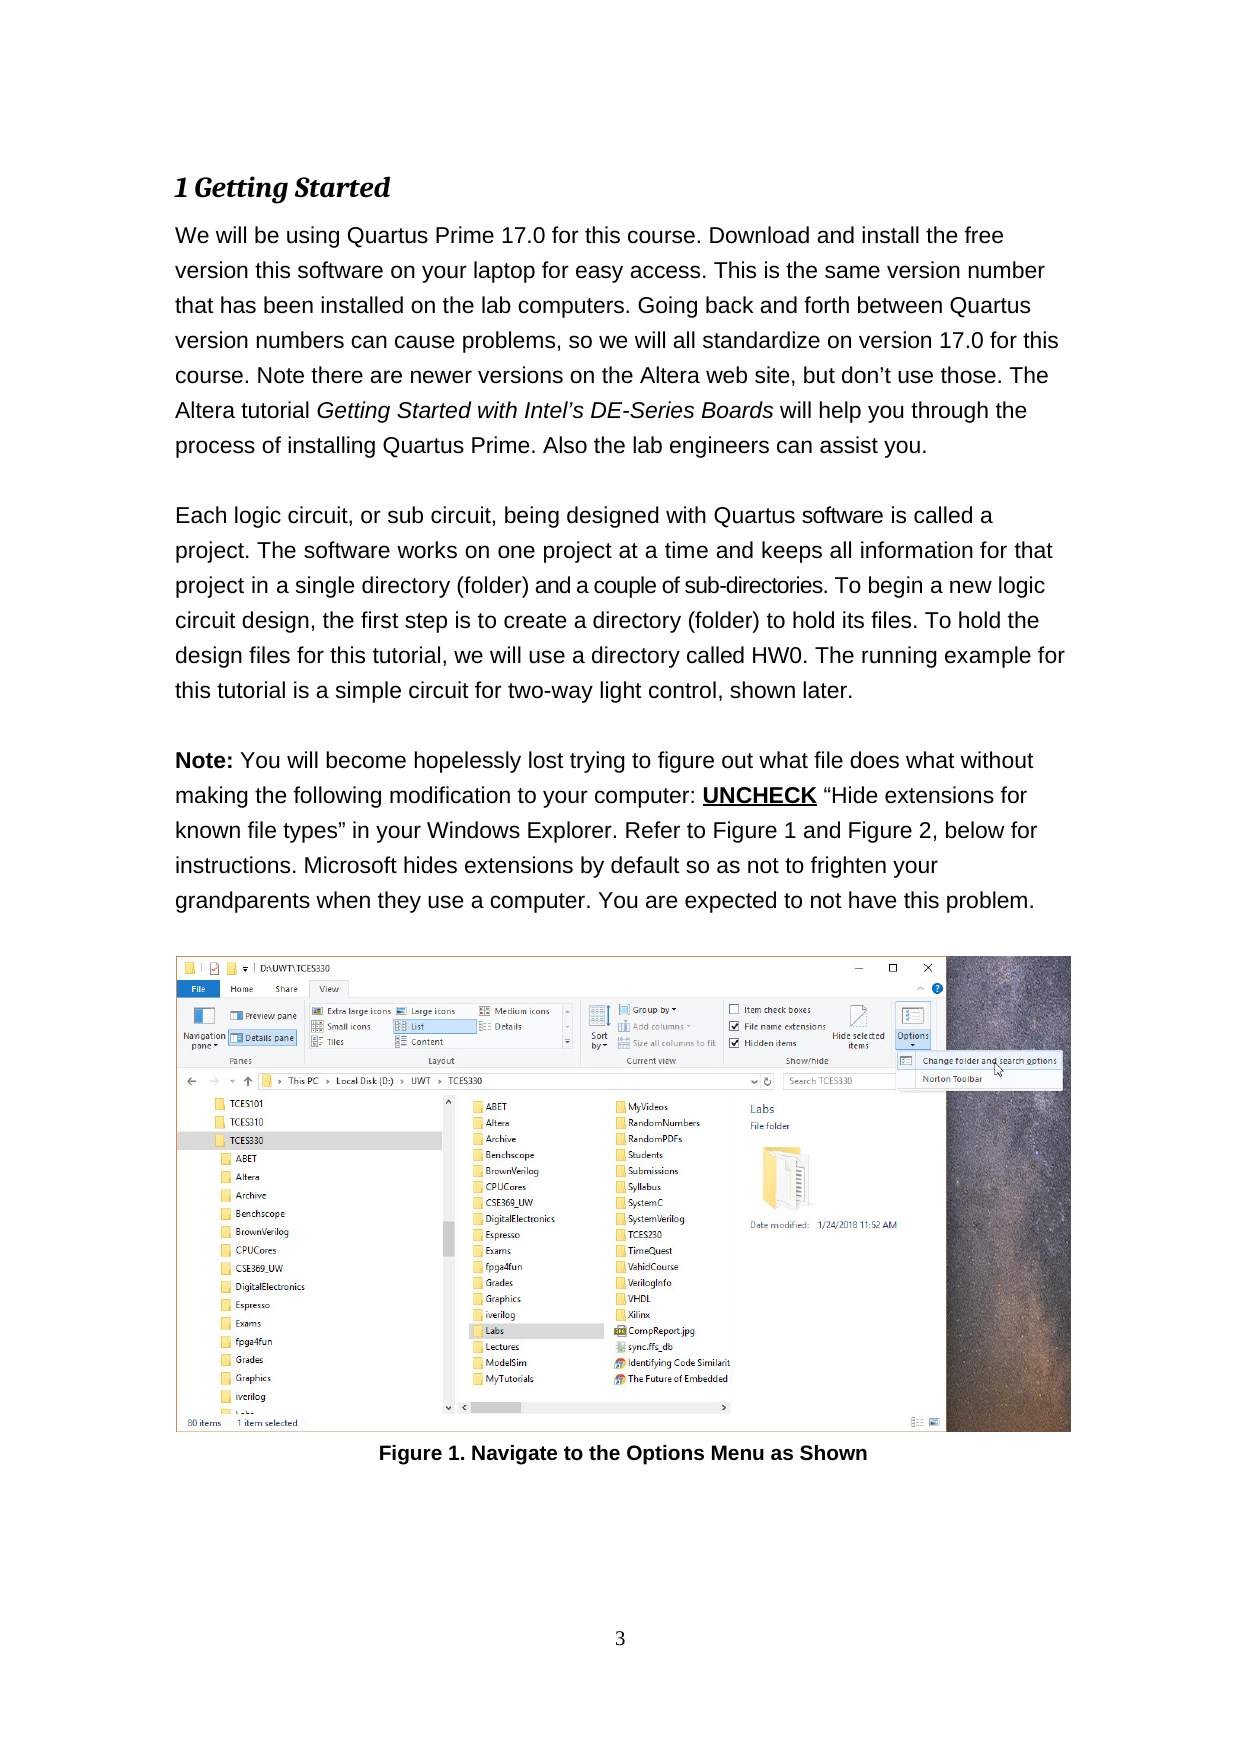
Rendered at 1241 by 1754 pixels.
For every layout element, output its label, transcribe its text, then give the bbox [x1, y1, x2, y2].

text Each logic circuit, or sub circuit, being designed with Quartus software is called a project. The software works on one project at a time and keeps all information for that project in a single directory (folder) and a couple of sub-directories. To begin a new logic circuit design, the first step is to create a directory (folder) to hold its files. To hold the design files for this tutorial, we will use a directory called HW0. The running example for this tutorial is a simple circuit for two-way light control, shown later. [175, 502, 1071, 703]
picture [176, 956, 1071, 1432]
subtitle 1 Getting Started [175, 171, 1071, 204]
text Note: You will become hopelessly lost trying to figure out what file does what without making the following modification to your computer: UNCHECK “Hide extensions for known file types” in your Windows Explorer. Refer to Figure 1 and Figure 2, below for instructions. Microsoft hides extensions by default so as not to frighten your grandparents when they use a computer. You are expected to not have this problem. [175, 747, 1071, 913]
text We will be using Quartus Prime 17.0 for this course. Download and install the free version this software on your laptop for easy access. This is the same version number that has been installed on the lab computers. Going back and forth between Quartus version numbers can cause problems, so we will all standardize on version 17.0 for this course. Note there are newer versions on the Altera web site, but don’t use those. The Altera tutorial Getting Started with Intel’s DE-Series Boards will help you through the process of installing Quartus Prime. Also the lab engineers can assist you. [175, 222, 1071, 458]
